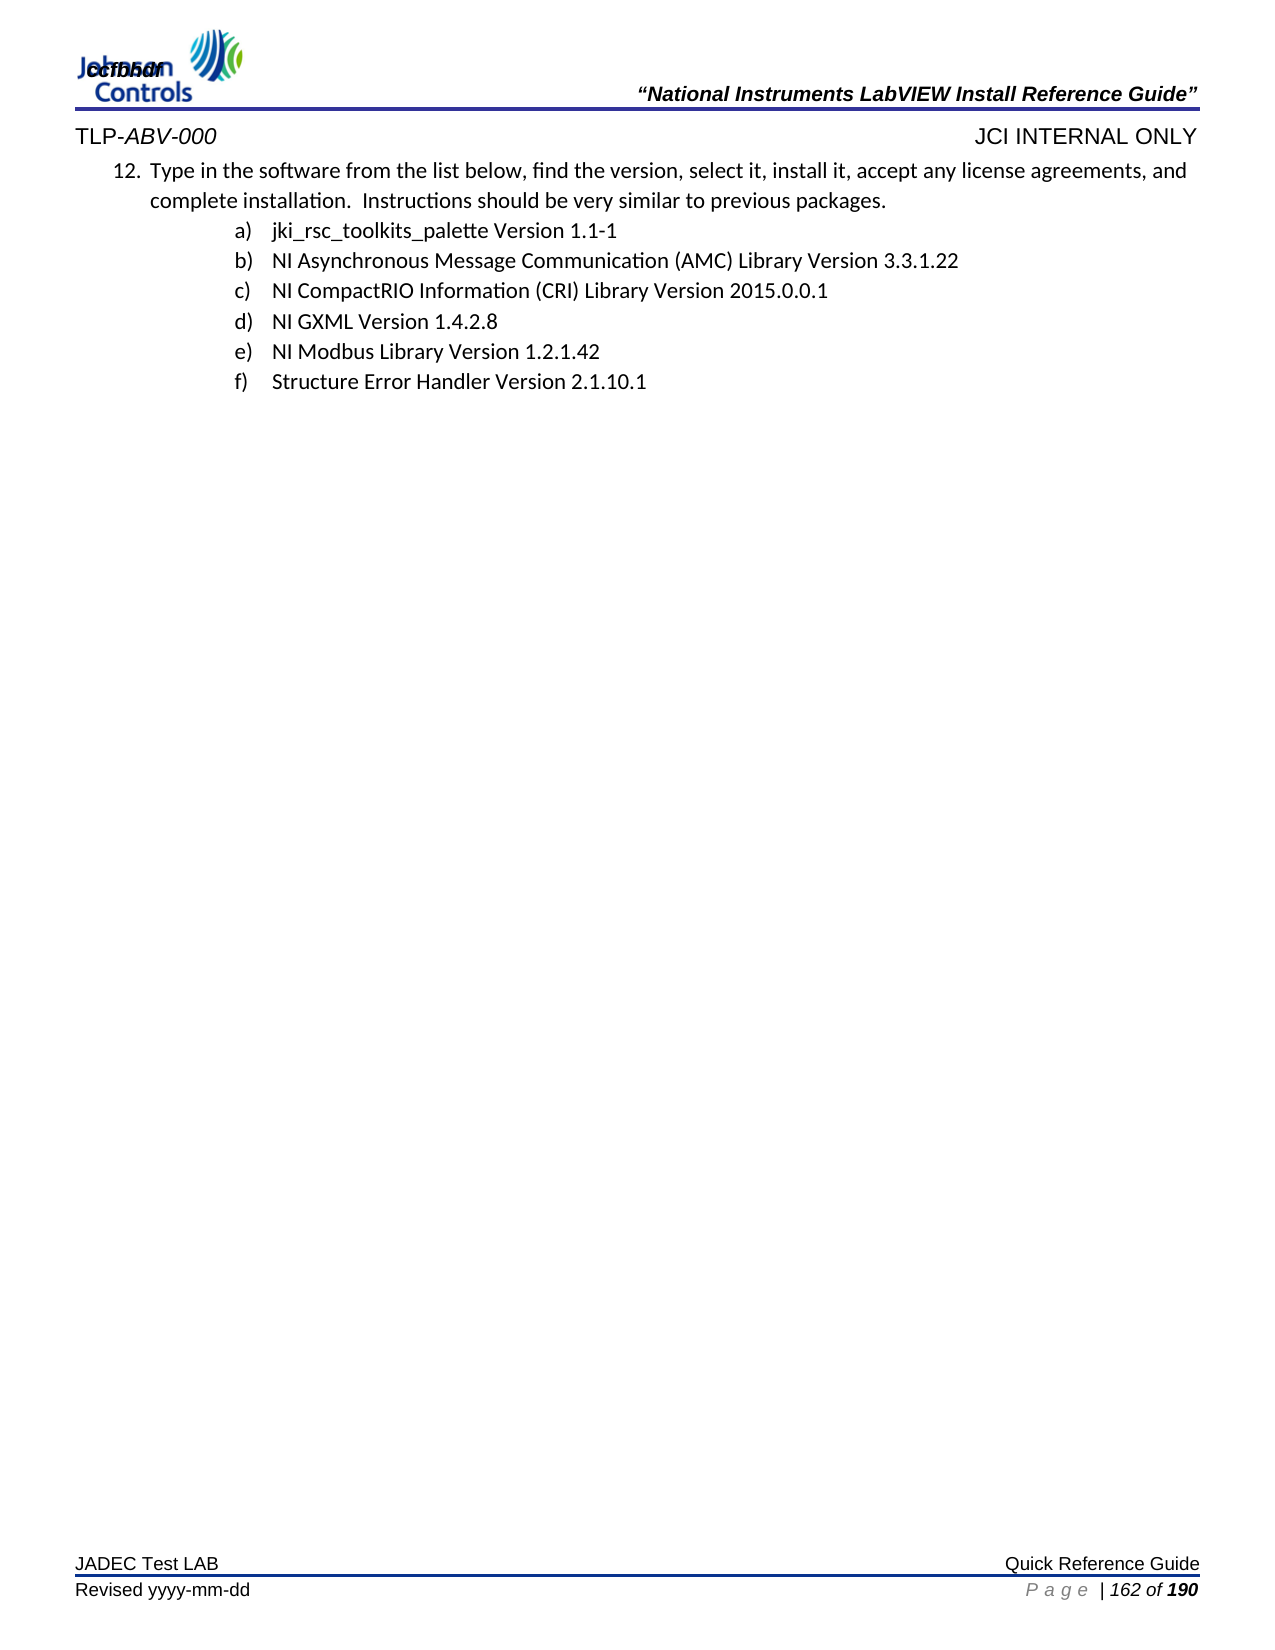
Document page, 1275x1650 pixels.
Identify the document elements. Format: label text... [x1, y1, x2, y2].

list Structure Error Handler Version 2.1.10.1 [234, 367, 1200, 395]
list jki_rsc_toolkits_palette Version 1.1-1 [234, 216, 1200, 244]
list NI Asynchronous Message Communication (AMC) Library Version 3.3.1.22 [234, 246, 1200, 274]
list Type in the software from the list below, find the version, select it, install it, accept any license agreements, and complete installation. Instructions should be very similar to previous packages. [112, 156, 1200, 214]
list NI GXML Version 1.4.2.8 [234, 307, 1200, 335]
list NI CompactRIO Information (CRI) Library Version 2015.0.0.1 [234, 277, 1200, 304]
list NI Modbus Library Version 1.2.1.42 [234, 337, 1200, 365]
picture [76, 26, 246, 105]
